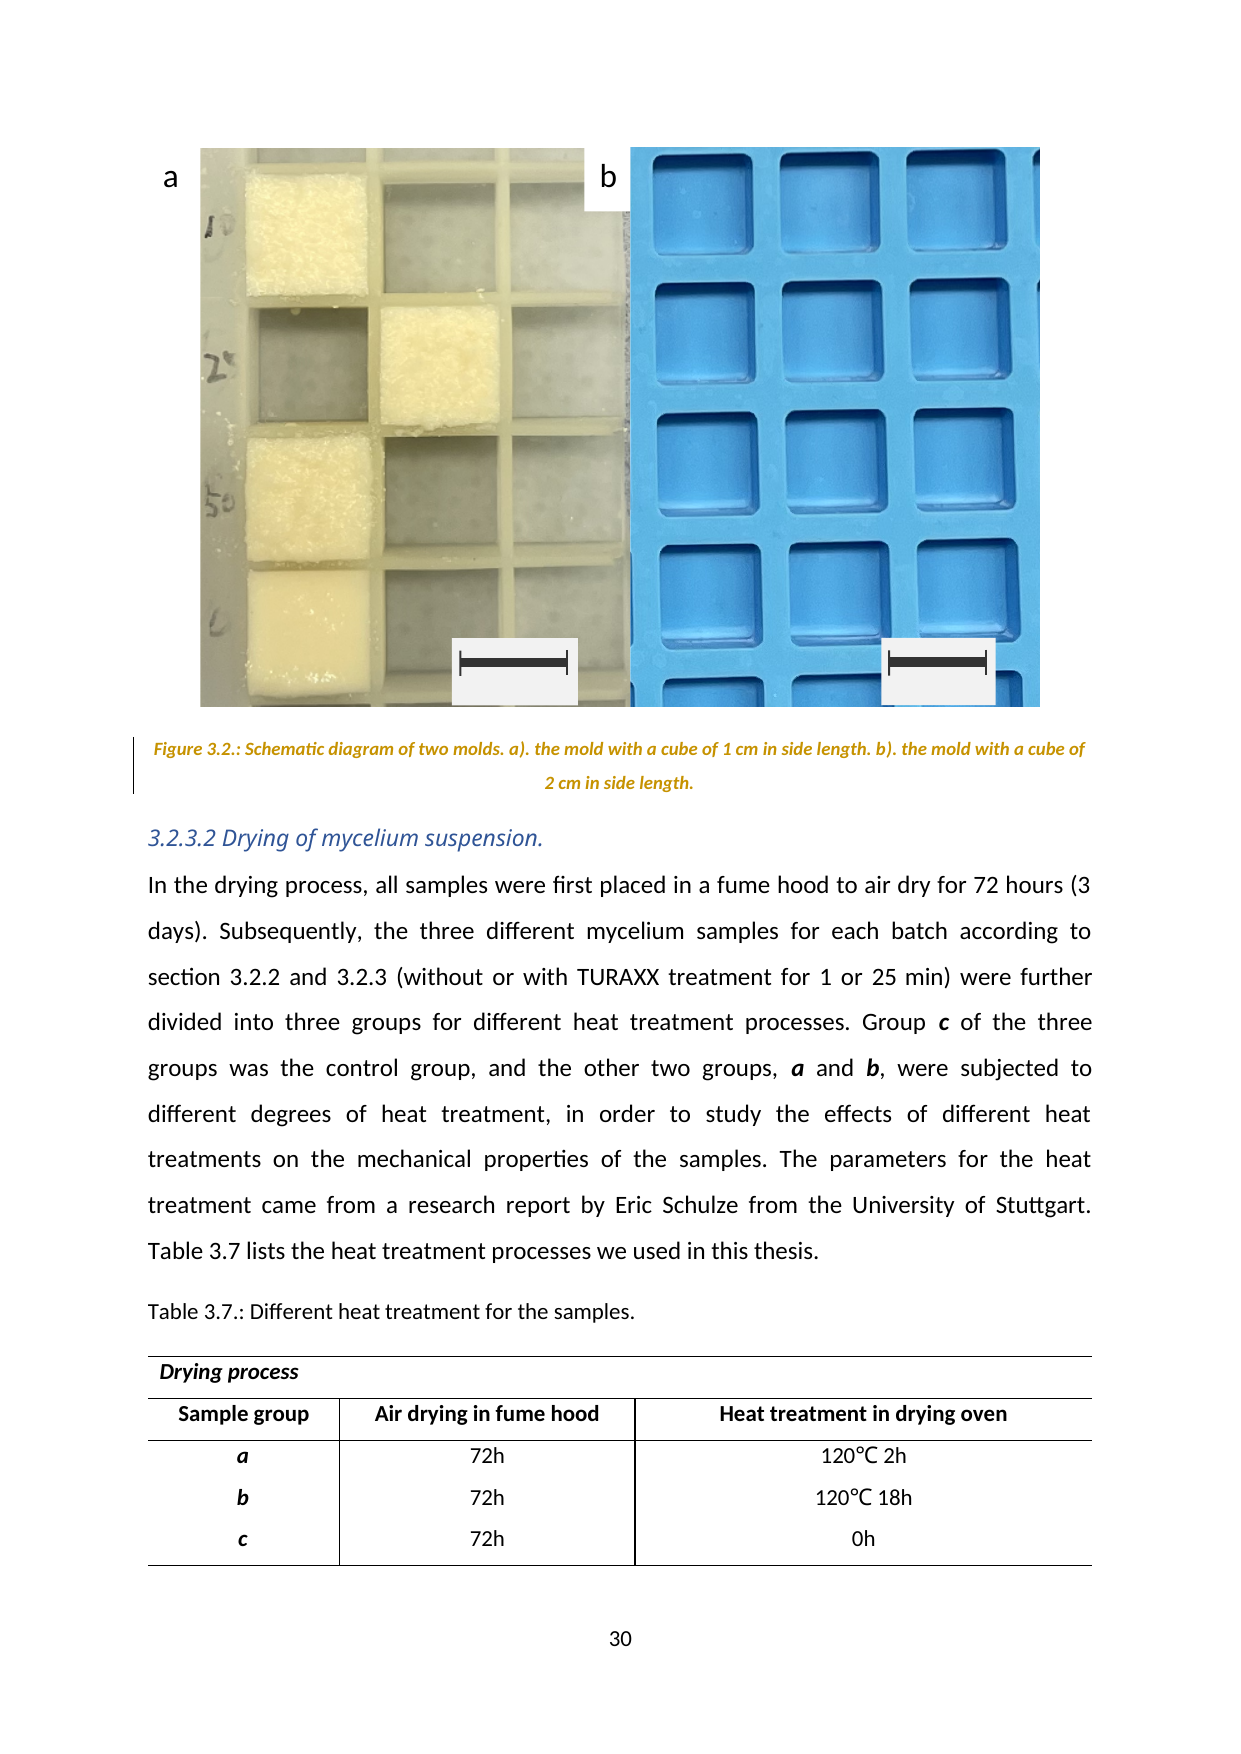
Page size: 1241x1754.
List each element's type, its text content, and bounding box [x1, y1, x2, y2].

table_cell c [148, 1524, 339, 1565]
text Figure 3.2.: Schematic diagram of two molds. a). the mold with a cube of 1 cm in side length. b). the mold with a cube of 2 cm in side length. [148, 737, 1093, 794]
table_cell 120℃ 18h [636, 1483, 1092, 1524]
table_cell Heat treatment in drying oven [636, 1399, 1092, 1440]
table_cell b [148, 1483, 339, 1524]
table_cell a [148, 1441, 339, 1483]
table_cell Sample group [148, 1399, 339, 1440]
table_cell 0h [636, 1524, 1092, 1565]
text In the drying process, all samples were first placed in a fume hood to air dry for 72 hours (3 days). Subsequently, the three different mycelium samples for each batch according to section 3.2.2 and 3.2.3 (without or with TURAXX treatment for 1 or 25 min) were further divided into three groups for different heat treatment processes. Group c of the three groups was the control group, and the other two groups, a and b, were subjected to different degrees of heat treatment, in order to study the effects of different heat treatments on the mechanical properties of the samples. The parameters for the heat treatment came from a research report by Eric Schulze from the University of Stuttgart. Table 3.7 lists the heat treatment processes we used in this thesis. [148, 869, 1093, 1266]
table_header Drying process [148, 1357, 1092, 1398]
subtitle 3.2.3.2 Drying of mycelium suspension. [148, 822, 1093, 853]
text Table 3.7.: Different heat treatment for the samples. [148, 1297, 1093, 1325]
table_cell 72h [340, 1441, 634, 1483]
table_cell 120℃ 2h [636, 1441, 1092, 1483]
table_cell 72h [340, 1483, 634, 1524]
table_cell 72h [340, 1524, 634, 1565]
table_cell Air drying in fume hood [340, 1399, 634, 1440]
picture [200, 147, 1040, 707]
